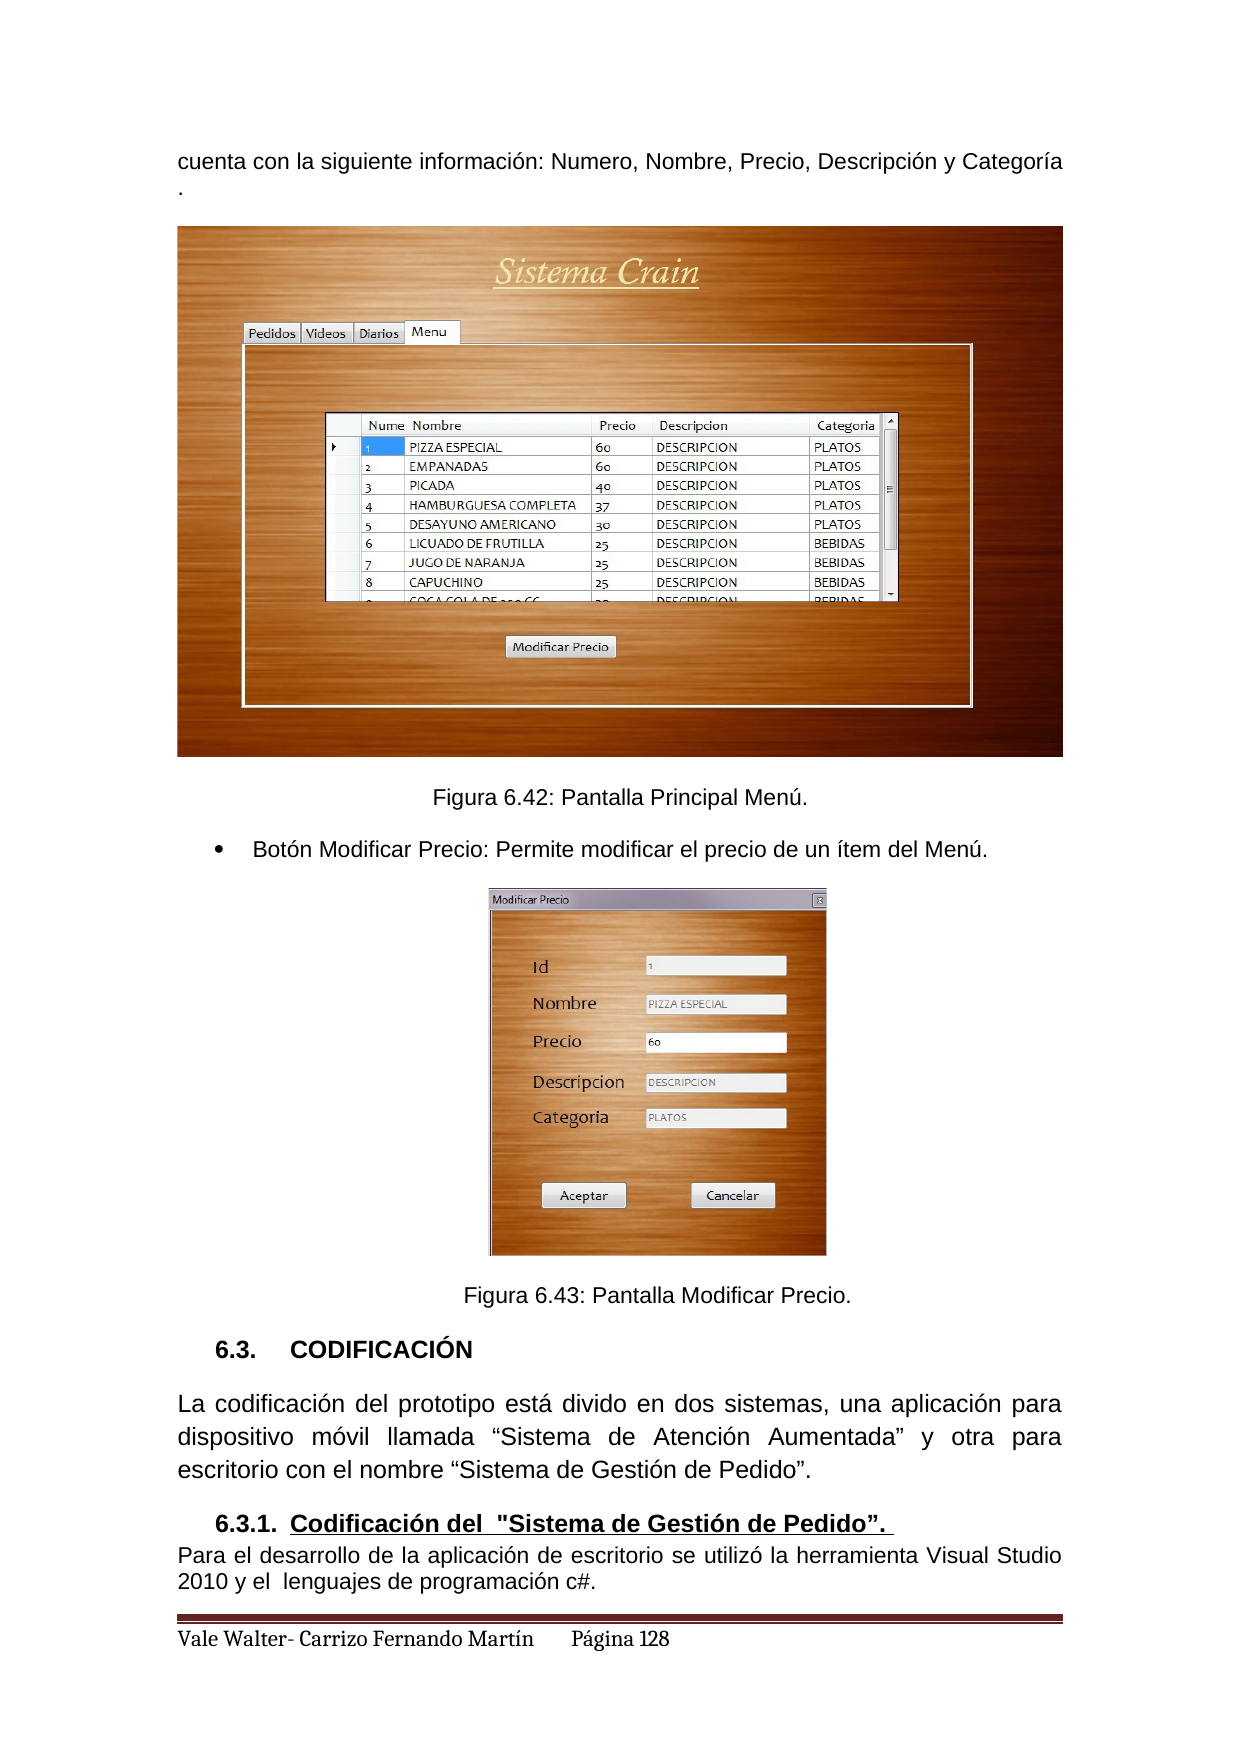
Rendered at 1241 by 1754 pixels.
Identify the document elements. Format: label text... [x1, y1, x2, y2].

picture [488, 888, 827, 1256]
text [177, 148, 1063, 200]
list CODIFICACIÓN [215, 1335, 1063, 1364]
picture [177, 226, 1063, 757]
text La codificación del prototipo está divido en dos sistemas, una aplicación para dispositivo móvil llamada “Sistema de Atención Aumentada” y otra para escritorio con el nombre “Sistema de Gestión de Pedido”. [177, 1389, 1063, 1483]
list Botón Modificar Precio: Permite modificar el precio de un ítem del Menú. [215, 836, 1063, 862]
list Codificación del "Sistema de Gestión de Pedido”. [215, 1509, 1063, 1537]
text Figura 6.42: Pantalla Principal Menú. [177, 783, 1063, 810]
text Figura 6.43: Pantalla Modificar Precio. [252, 1282, 1063, 1308]
text Para el desarrollo de la aplicación de escritorio se utilizó la herramienta Visual Studio 2010 y el lenguajes de programación c#. [177, 1542, 1063, 1594]
